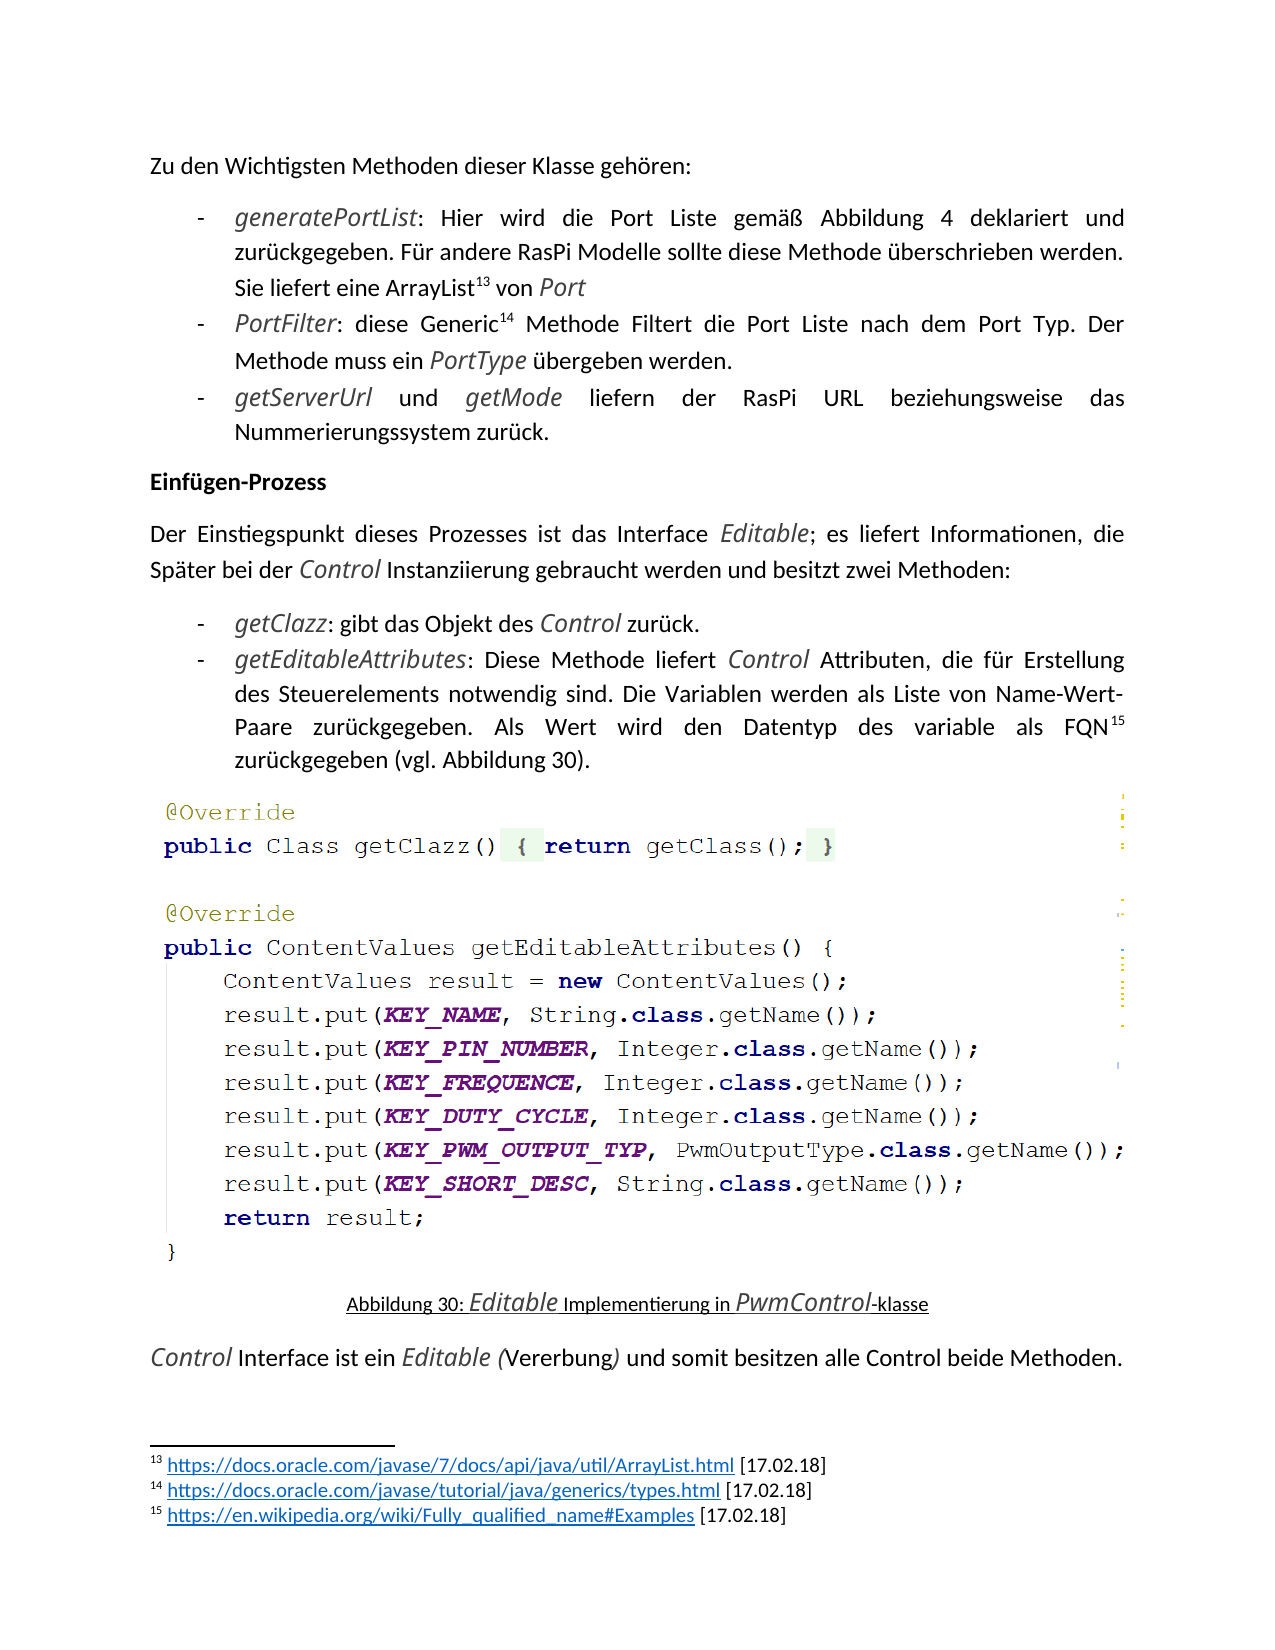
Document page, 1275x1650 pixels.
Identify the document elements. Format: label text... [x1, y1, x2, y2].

text Zu den Wichtigsten Methoden dieser Klasse gehören: [150, 150, 1125, 181]
list getClazz: gibt das Objekt des Control zurück. [197, 605, 1125, 639]
list PortFilter: diese Generic Methode Filtert die Port Liste nach dem Port Typ. Der Methode muss ein PortType übergeben werden. [197, 306, 1125, 377]
list generatePortList: Hier wird die Port Liste gemäß Abbildung 4 deklariert und zurückgegeben. Für andere RasPi Modelle sollte diese Methode überschrieben werden. Sie liefert eine ArrayList von Port [197, 199, 1125, 303]
list getServerUrl und getMode liefern der RasPi URL beziehungsweise das Nummerierungssystem zurück. [197, 379, 1125, 447]
text Der Einstiegspunkt dieses Prozesses ist das Interface Editable; es liefert Informationen, die Später bei der Control Instanziierung gebraucht werden und besitzt zwei Methoden: [150, 515, 1125, 586]
picture [150, 794, 1124, 1266]
text Einfügen-Prozess [150, 466, 1125, 496]
text Control Interface ist ein Editable (Vererbung) und somit besitzen alle Control beide Methoden. [150, 1339, 1125, 1373]
